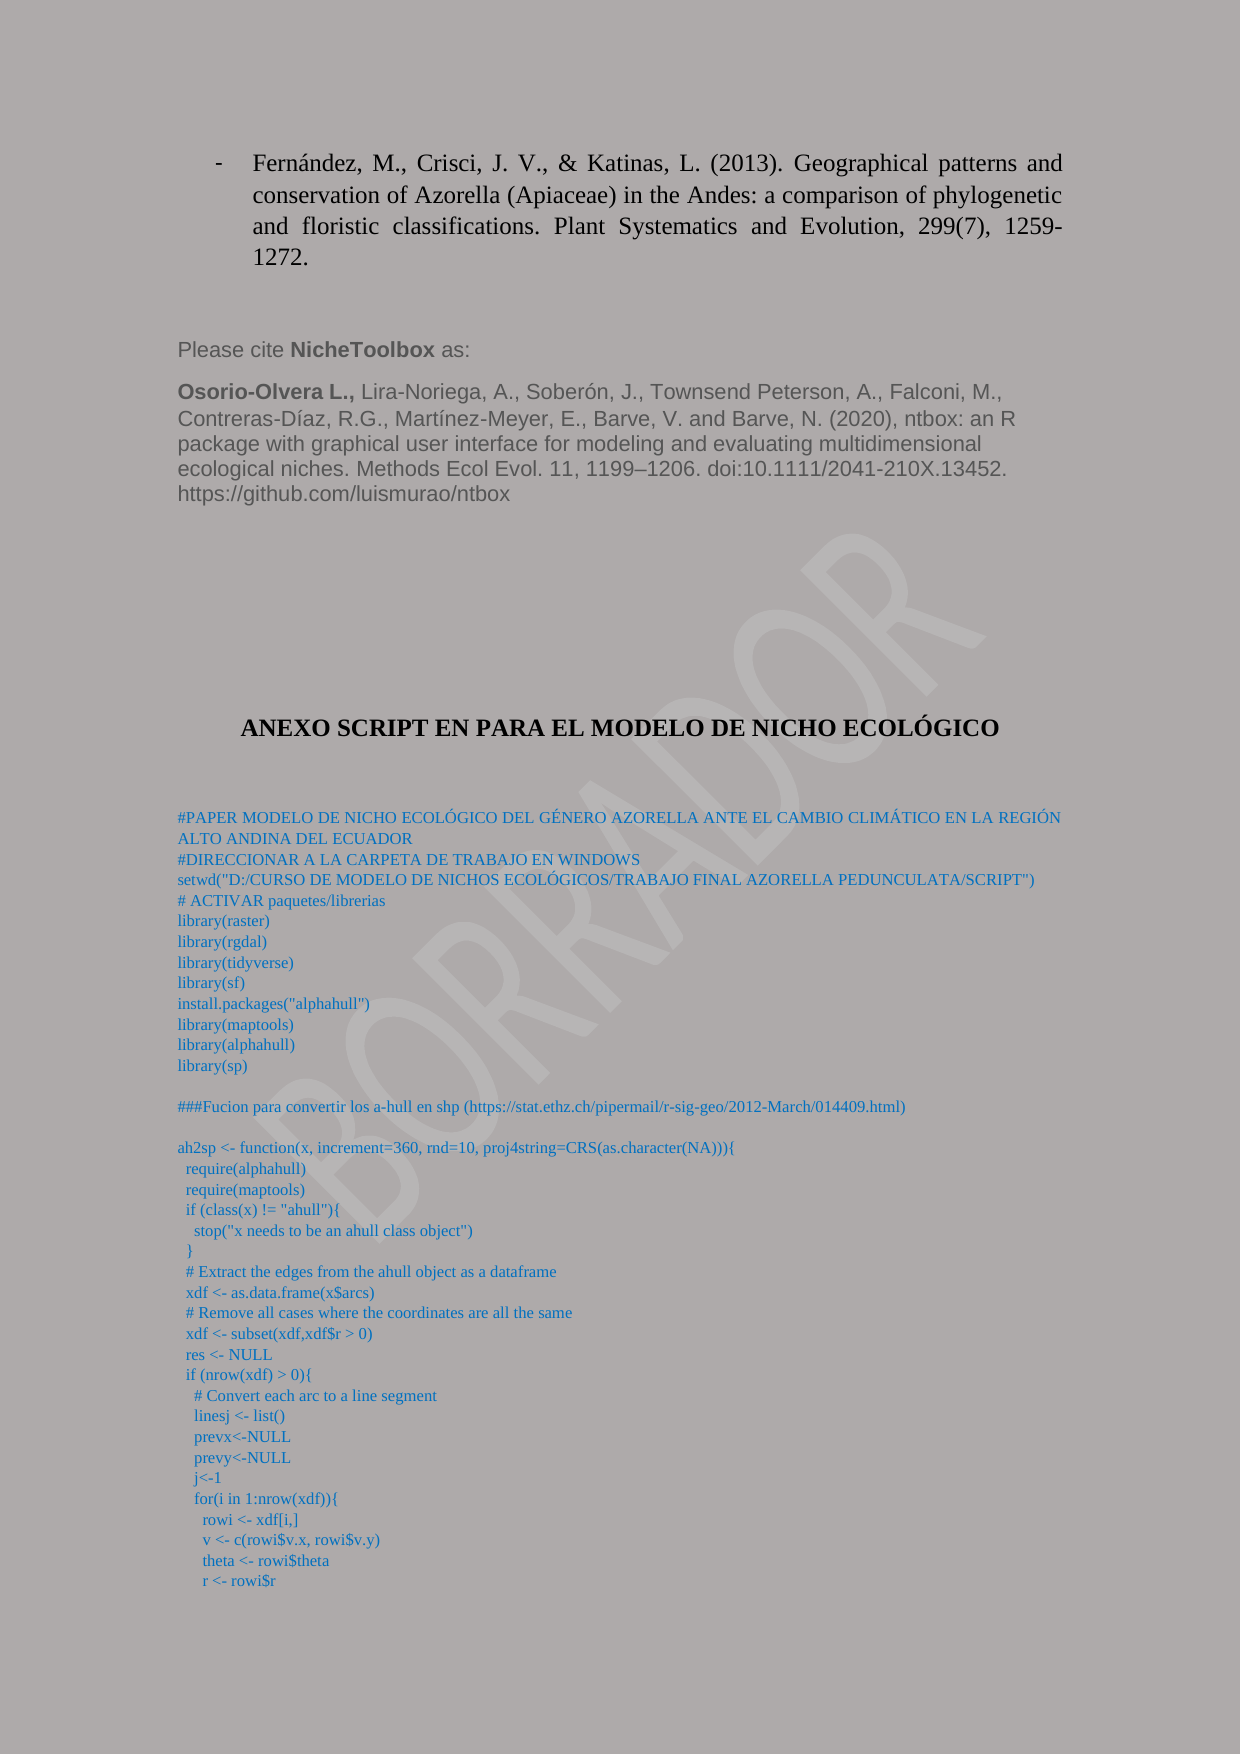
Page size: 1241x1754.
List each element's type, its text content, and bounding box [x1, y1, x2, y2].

text #DIRECCIONAR A LA CARPETA DE TRABAJO EN WINDOWS [177, 849, 1063, 868]
text # ACTIVAR paquetes/librerias [177, 891, 1063, 910]
text # Convert each arc to a line segment [177, 1386, 1063, 1405]
text setwd("D:/CURSO DE MODELO DE NICHOS ECOLÓGICOS/TRABAJO FINAL AZORELLA PEDUNCULATA/SCRIPT") [177, 870, 1063, 889]
text stop("x needs to be an ahull class object") [177, 1221, 1063, 1240]
text xdf <- as.data.frame(x$arcs) [177, 1282, 1063, 1302]
text } [177, 1241, 1063, 1260]
text linesj <- list() [177, 1406, 1063, 1425]
text #PAPER MODELO DE NICHO ECOLÓGICO DEL GÉNERO AZORELLA ANTE EL CAMBIO CLIMÁTICO EN LA REGIÓN ALTO ANDINA DEL ECUADOR [177, 808, 1063, 848]
text install.packages("alphahull") [177, 994, 1063, 1013]
text for(i in 1:nrow(xdf)){ [177, 1489, 1063, 1508]
text library(tidyverse) [177, 952, 1063, 972]
text theta <- rowi$theta [177, 1551, 1063, 1570]
text prevy<-NULL [177, 1447, 1063, 1467]
text j<-1 [177, 1468, 1063, 1487]
text # Extract the edges from the ahull object as a dataframe [177, 1262, 1063, 1281]
text r <- rowi$r [177, 1571, 1063, 1590]
text ANEXO SCRIPT EN PARA EL MODELO DE NICHO ECOLÓGICO [177, 713, 1063, 741]
text require(maptools) [177, 1179, 1063, 1198]
text res <- NULL [177, 1344, 1063, 1363]
text if (nrow(xdf) > 0){ [177, 1365, 1063, 1384]
text library(alphahull) [177, 1035, 1063, 1054]
text library(sp) [177, 1056, 1063, 1075]
text require(alphahull) [177, 1159, 1063, 1178]
text v <- c(rowi$v.x, rowi$v.y) [177, 1530, 1063, 1549]
text if (class(x) != "ahull"){ [177, 1200, 1063, 1219]
text ah2sp <- function(x, increment=360, rnd=10, proj4string=CRS(as.character(NA))){ [177, 1138, 1063, 1157]
text prevx<-NULL [177, 1427, 1063, 1446]
text library(sf) [177, 973, 1063, 992]
text ###Fucion para convertir los a-hull en shp (https://stat.ethz.ch/pipermail/r-sig-geo/2012-March/014409.html) [177, 1097, 1063, 1116]
list Fernández, M., Crisci, J. V., & Katinas, L. (2013). Geographical patterns and conservation of Azorella (Apiaceae) in the Andes: a comparison of phylogenetic and floristic classifications. Plant Systematics and Evolution, 299(7), 1259-1272. [215, 148, 1063, 271]
text Osorio-Olvera L., Lira‐Noriega, A., Soberón, J., Townsend Peterson, A., Falconi, M., Contreras‐Díaz, R.G., Martínez‐Meyer, E., Barve, V. and Barve, N. (2020), ntbox: an R package with graphical user interface for modeling and evaluating multidimensional ecological niches. Methods Ecol Evol. 11, 1199–1206. doi:10.1111/2041-210X.13452. https://github.com/luismurao/ntbox [177, 378, 1063, 506]
text rowi <- xdf[i,] [177, 1509, 1063, 1528]
text library(rgdal) [177, 932, 1063, 951]
text Please cite NicheToolbox as: [177, 337, 1063, 362]
text library(raster) [177, 911, 1063, 930]
text # Remove all cases where the coordinates are all the same [177, 1303, 1063, 1322]
text xdf <- subset(xdf,xdf$r > 0) [177, 1324, 1063, 1343]
text library(maptools) [177, 1014, 1063, 1033]
